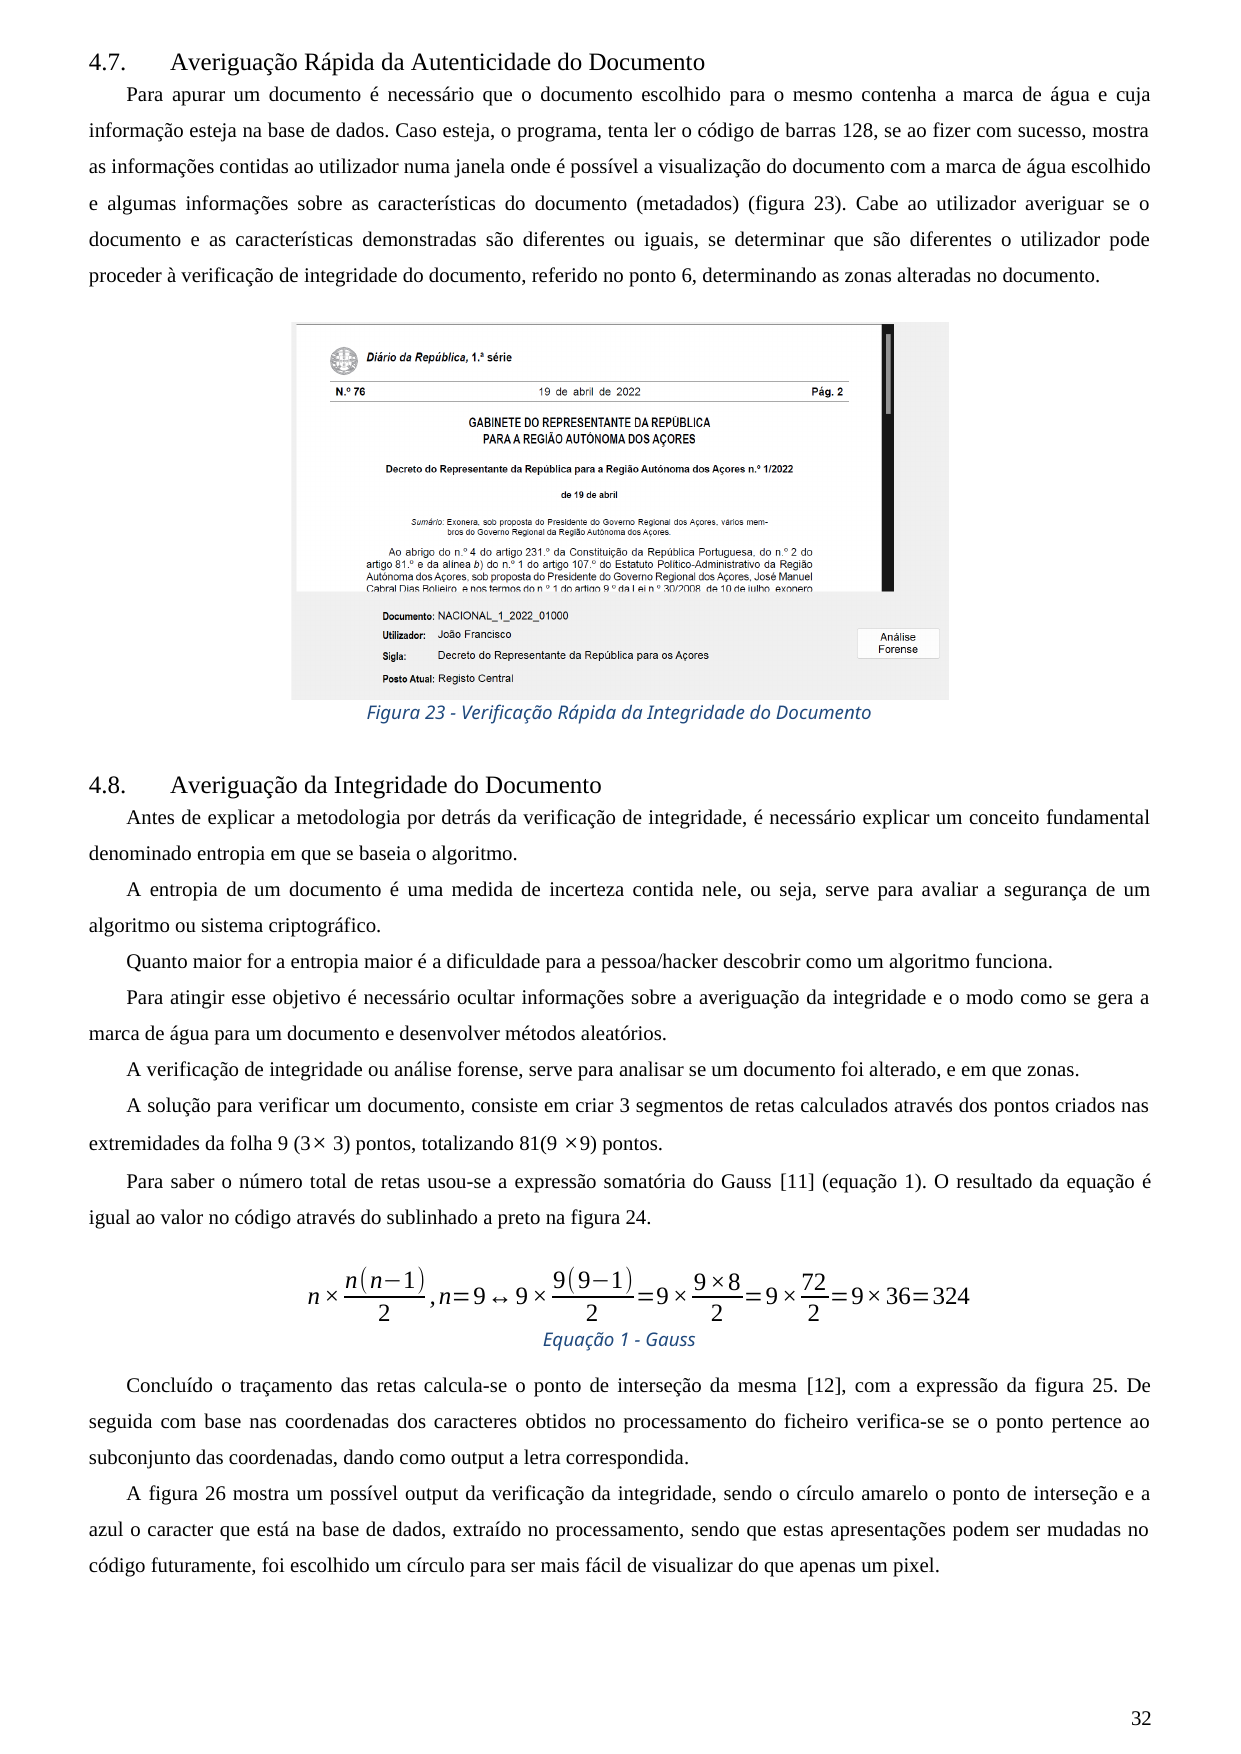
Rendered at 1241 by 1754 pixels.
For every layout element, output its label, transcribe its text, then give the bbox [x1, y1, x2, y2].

text Concluído o traçamento das retas calcula-se o ponto de interseção da mesma [12], com a expressão da figura 25. De seguida com base nas coordenadas dos caracteres obtidos no processamento do ficheiro verifica-se se o ponto pertence ao subconjunto das coordenadas, dando como output a letra correspondida. [89, 1373, 1152, 1469]
text A figura 26 mostra um possível output da verificação da integridade, sendo o círculo amarelo o ponto de interseção e a azul o caracter que está na base de dados, extraído no processamento, sendo que estas apresentações podem ser mudadas no código futuramente, foi escolhido um círculo para ser mais fácil de visualizar do que apenas um pixel. [89, 1481, 1152, 1577]
subtitle Averiguação da Integridade do Documento [89, 770, 1152, 799]
subtitle Averiguação Rápida da Autenticidade do Documento [89, 47, 1152, 76]
text Equação 1 - Gauss [89, 1326, 1152, 1352]
text Para apurar um documento é necessário que o documento escolhido para o mesmo contenha a marca de água e cuja informação esteja na base de dados. Caso esteja, o programa, tenta ler o código de barras 128, se ao fizer com sucesso, mostra as informações contidas ao utilizador numa janela onde é possível a visualização do documento com a marca de água escolhido e algumas informações sobre as características do documento (metadados) (figura 23). Cabe ao utilizador averiguar se o documento e as características demonstradas são diferentes ou iguais, se determinar que são diferentes o utilizador pode proceder à verificação de integridade do documento, referido no ponto 6, determinando as zonas alteradas no documento. [89, 82, 1152, 287]
text Para saber o número total de retas usou-se a expressão somatória do Gauss [11] (equação 1). O resultado da equação é igual ao valor no código através do sublinhado a preto na figura 24. [89, 1169, 1152, 1229]
picture [291, 322, 949, 700]
text Quanto maior for a entropia maior é a dificuldade para a pessoa/hacker descobrir como um algoritmo funciona. [89, 949, 1152, 973]
text Antes de explicar a metodologia por detrás da verificação de integridade, é necessário explicar um conceito fundamental denominado entropia em que se baseia o algoritmo. [89, 805, 1152, 865]
text A verificação de integridade ou análise forense, serve para analisar se um documento foi alterado, e em que zonas. [89, 1057, 1152, 1081]
text Para atingir esse objetivo é necessário ocultar informações sobre a averiguação da integridade e o modo como se gera a marca de água para um documento e desenvolver métodos aleatórios. [89, 985, 1152, 1045]
text A entropia de um documento é uma medida de incerteza contida nele, ou seja, serve para avaliar a segurança de um algoritmo ou sistema criptográfico. [89, 877, 1152, 937]
text Figura 23 - Verificação Rápida da Integridade do Documento [89, 699, 1152, 725]
text A solução para verificar um documento, consiste em criar 3 segmentos de retas calculados através dos pontos criados nas extremidades da folha 9 (3 3) pontos, totalizando 81(9 9) pontos. [89, 1093, 1152, 1157]
